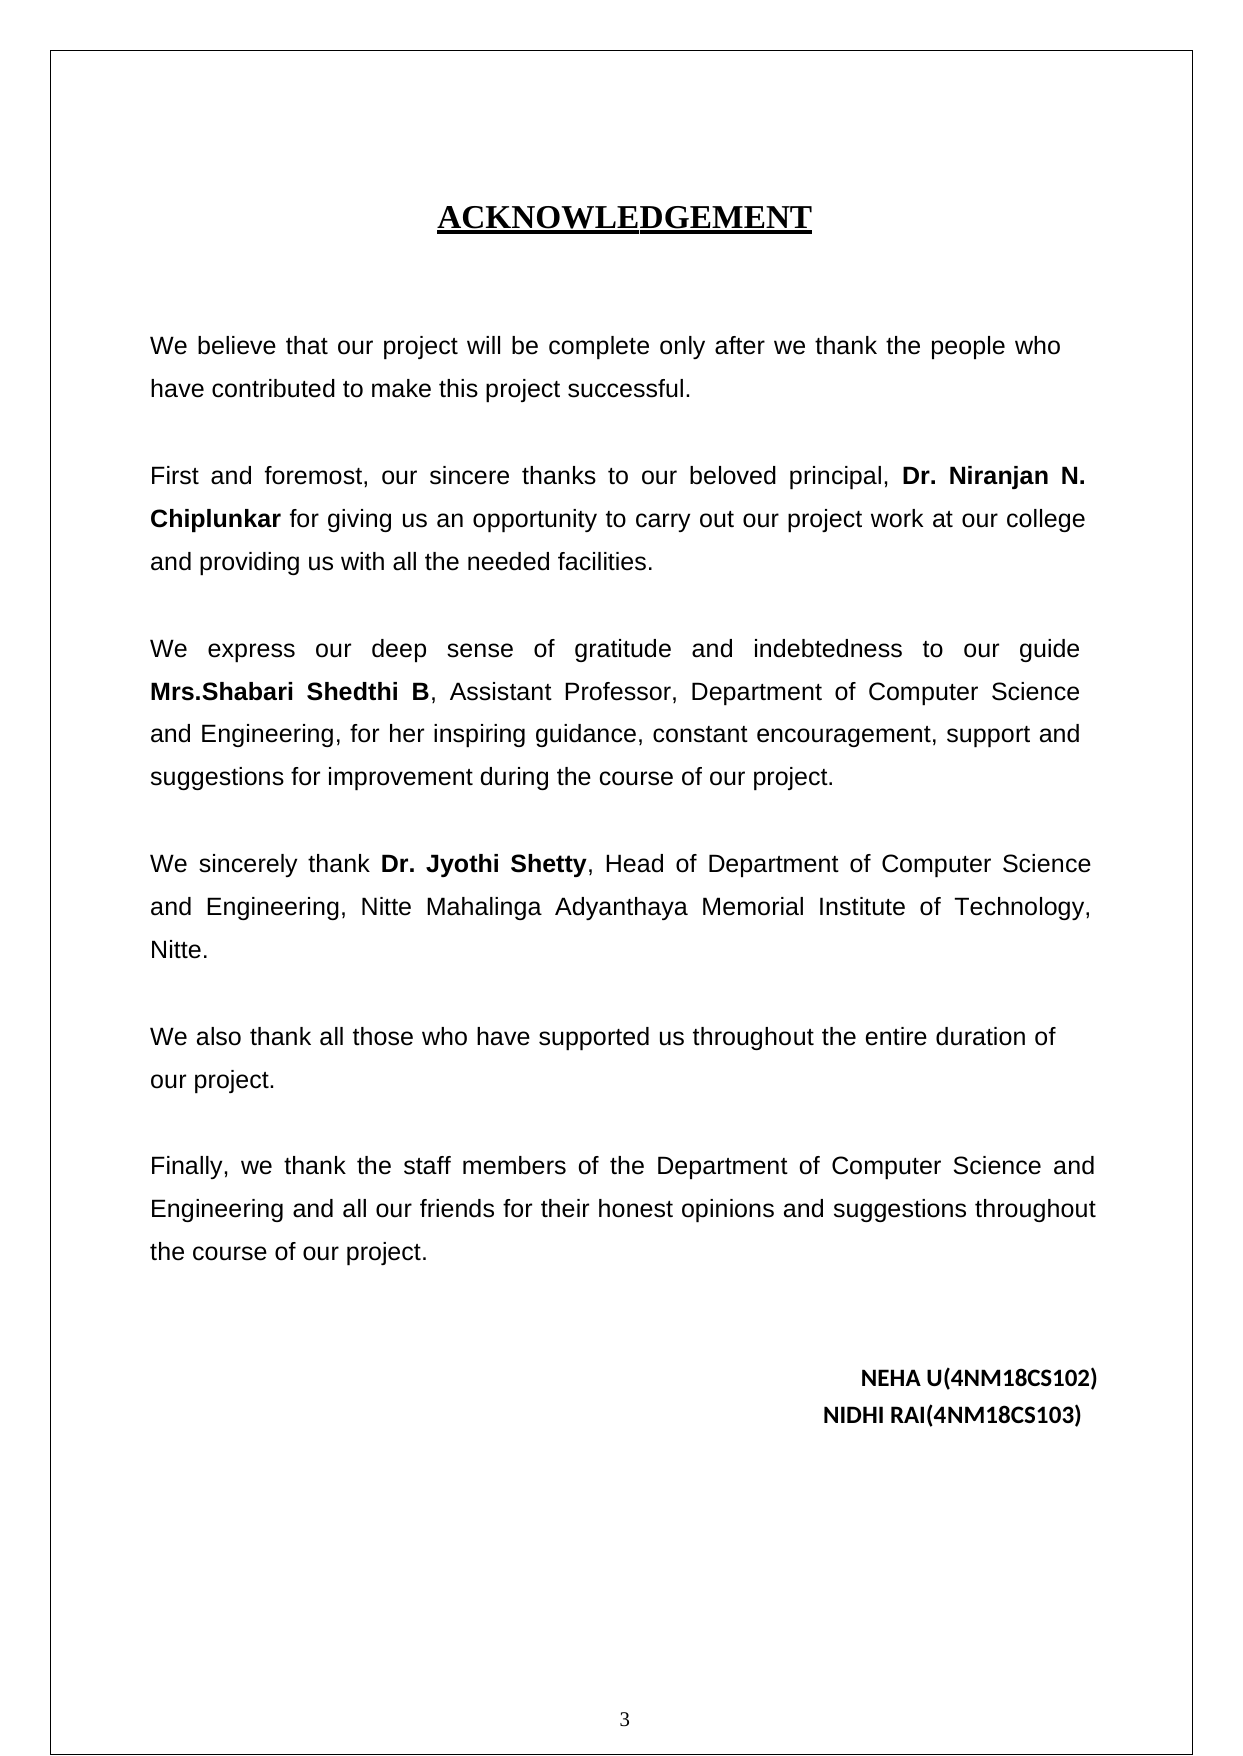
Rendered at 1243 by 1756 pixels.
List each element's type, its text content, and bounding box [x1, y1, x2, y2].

text ACKNOWLEDGEMENT [139, 197, 1109, 234]
text First and foremost, our sincere thanks to our beloved principal, Dr. Niranjan N. Chiplunkar for giving us an opportunity to carry out our project work at our college and providing us with all the needed facilities. [150, 461, 1086, 576]
text We believe that our project will be complete only after we thank the people who have contributed to make this project successful. [150, 331, 1062, 403]
text We also thank all those who have supported us throughout the entire duration of our project. [150, 1021, 1056, 1093]
text We express our deep sense of gratitude and indebtedness to our guide Mrs.Shabari Shedthi B, Assistant Professor, Department of Computer Science and Engineering, for her inspiring guidance, constant encouragement, support and suggestions for improvement during the course of our project. [150, 634, 1080, 791]
text NIDHI RAI(4NM18CS103) [139, 1399, 1109, 1430]
text We sincerely thank Dr. Jyothi Shetty, Head of Department of Computer Science and Engineering, Nitte Mahalinga Adyanthaya Memorial Institute of Technology, Nitte. [150, 848, 1092, 963]
text NEHA U(4NM18CS102) [761, 1362, 1097, 1392]
text Finally, we thank the staff members of the Department of Computer Science and Engineering and all our friends for their honest opinions and suggestions throughout the course of our project. [150, 1151, 1096, 1266]
